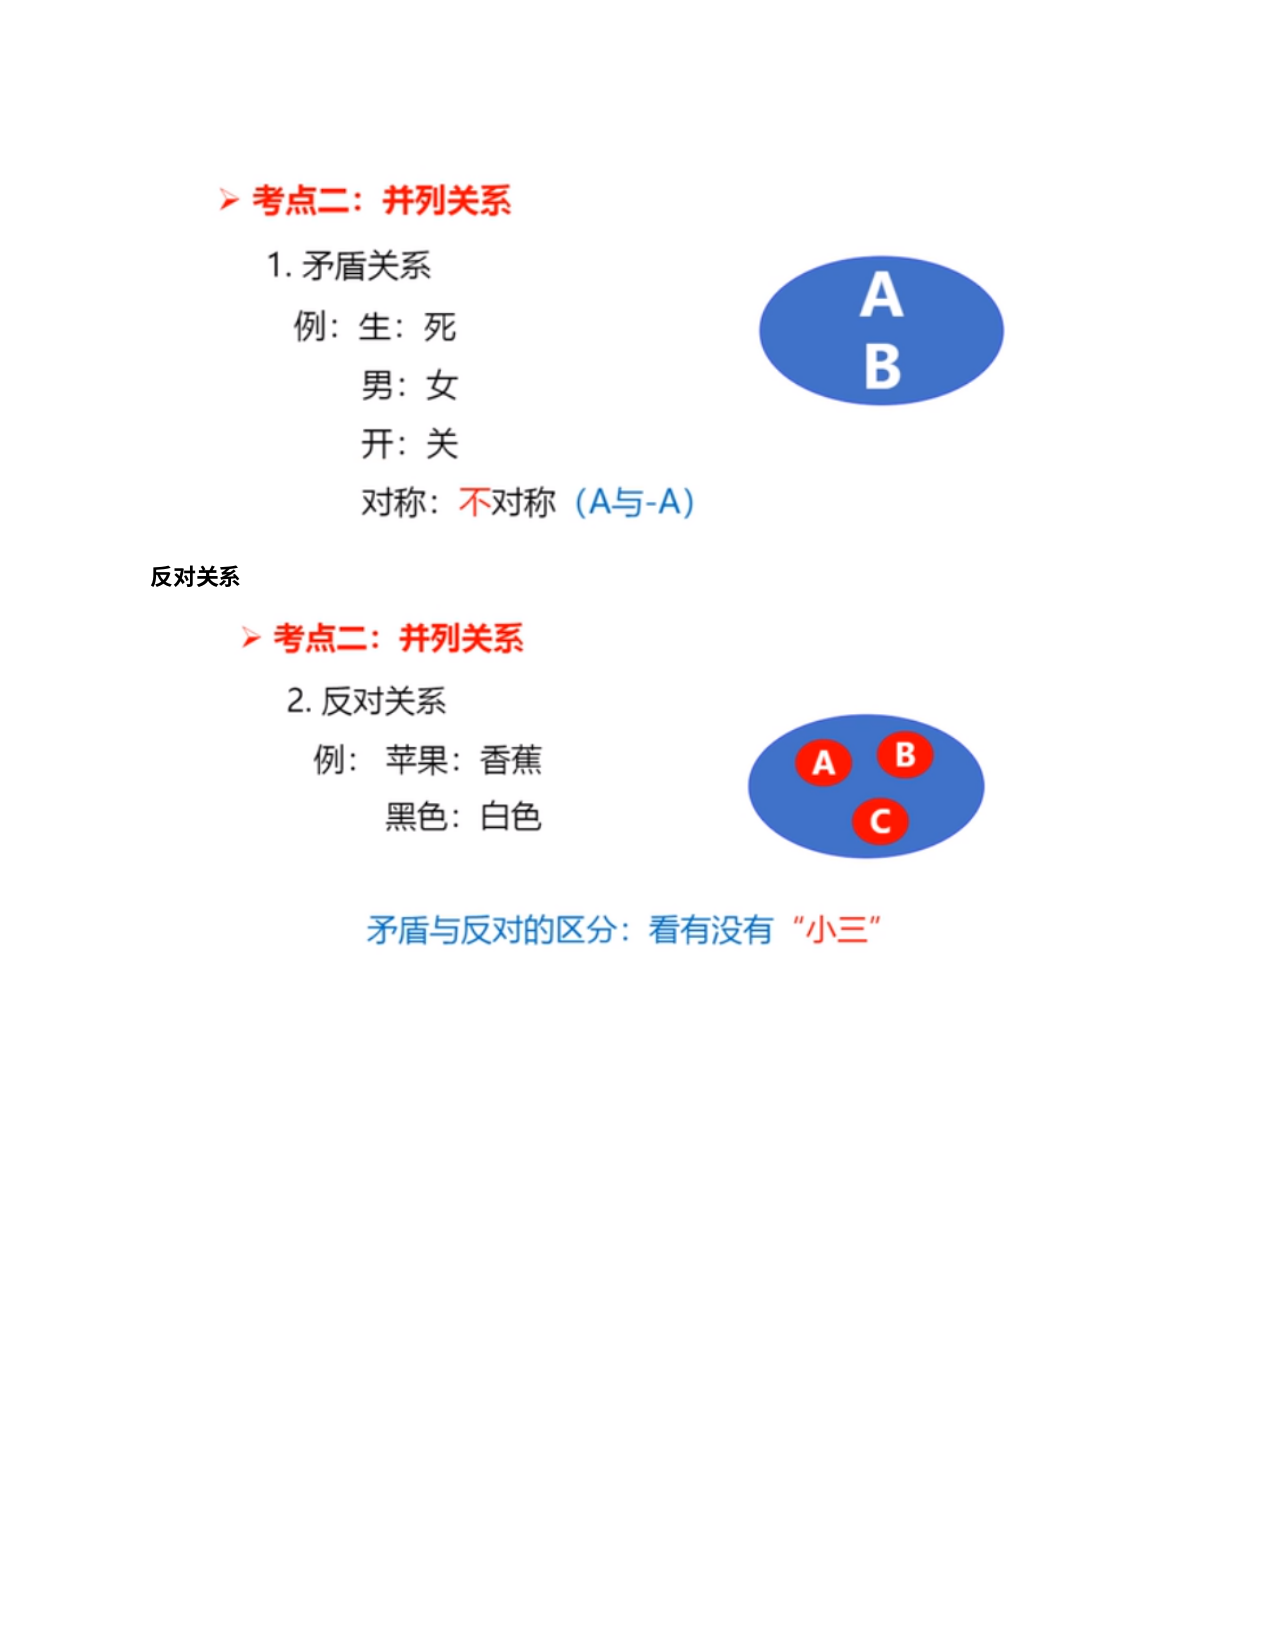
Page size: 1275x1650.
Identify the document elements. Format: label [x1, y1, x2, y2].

picture [205, 150, 1070, 559]
picture [205, 592, 1070, 1012]
